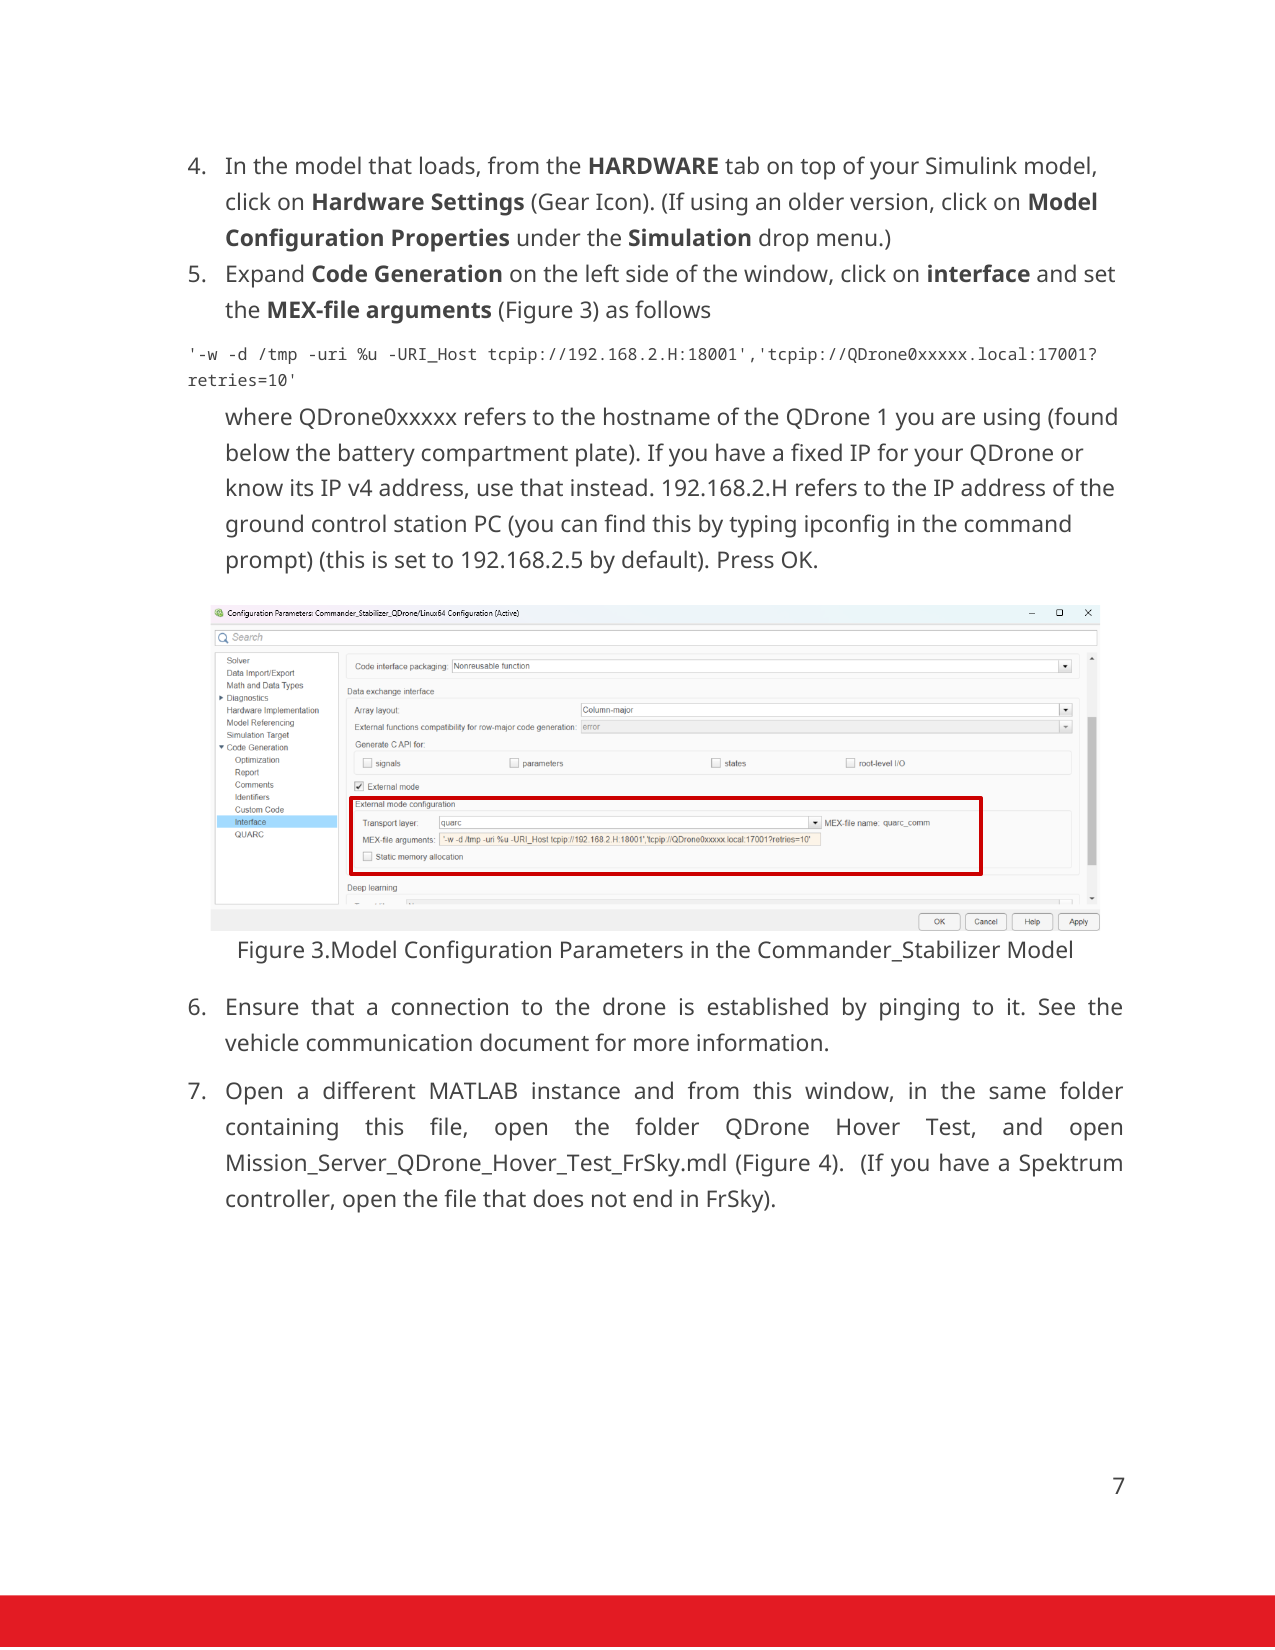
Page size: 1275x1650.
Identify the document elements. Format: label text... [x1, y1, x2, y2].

table_header [187, 605, 1124, 934]
list In the model that loads, from the HARDWARE tab on top of your Simulink model, click on Hardware Settings (Gear Icon). (If using an older version, click on Model Configuration Properties under the Simulation drop menu.) [187, 150, 1125, 253]
list Open a different MATLAB instance and from this window, in the same folder containing this file, open the folder QDrone Hover Test, and open Mission_Server_QDrone_Hover_Test_FrSky.mdl (Figure 4). (If you have a Spektrum controller, open the file that does not end in FrSky). [187, 1075, 1125, 1214]
table_cell Figure 3.Model Configuration Parameters in the Commander_Stabilizer Model [187, 935, 1124, 991]
list Expand Code Generation on the left side of the window, click on interface and set the MEX-file arguments (Figure 3) as follows [187, 258, 1125, 325]
picture [210, 605, 1101, 931]
text where QDrone0xxxxx refers to the hostname of the QDrone 1 you are using (found below the battery compartment plate). If you have a fixed IP for your QDrone or know its IP v4 address, use that instead. 192.168.2.H refers to the IP address of the ground control station PC (you can find this by typing ipconfig in the command prompt) (this is set to 192.168.2.5 by default). Press OK. [225, 401, 1125, 576]
list Ensure that a connection to the drone is established by pinging to it. See the vehicle communication document for more information. [187, 991, 1125, 1058]
text '-w -d /tmp -uri %u -URI_Host tcpip://192.168.2.H:18001','tcpip://QDrone0xxxxx.local:17001?retries=10' [187, 342, 1125, 391]
